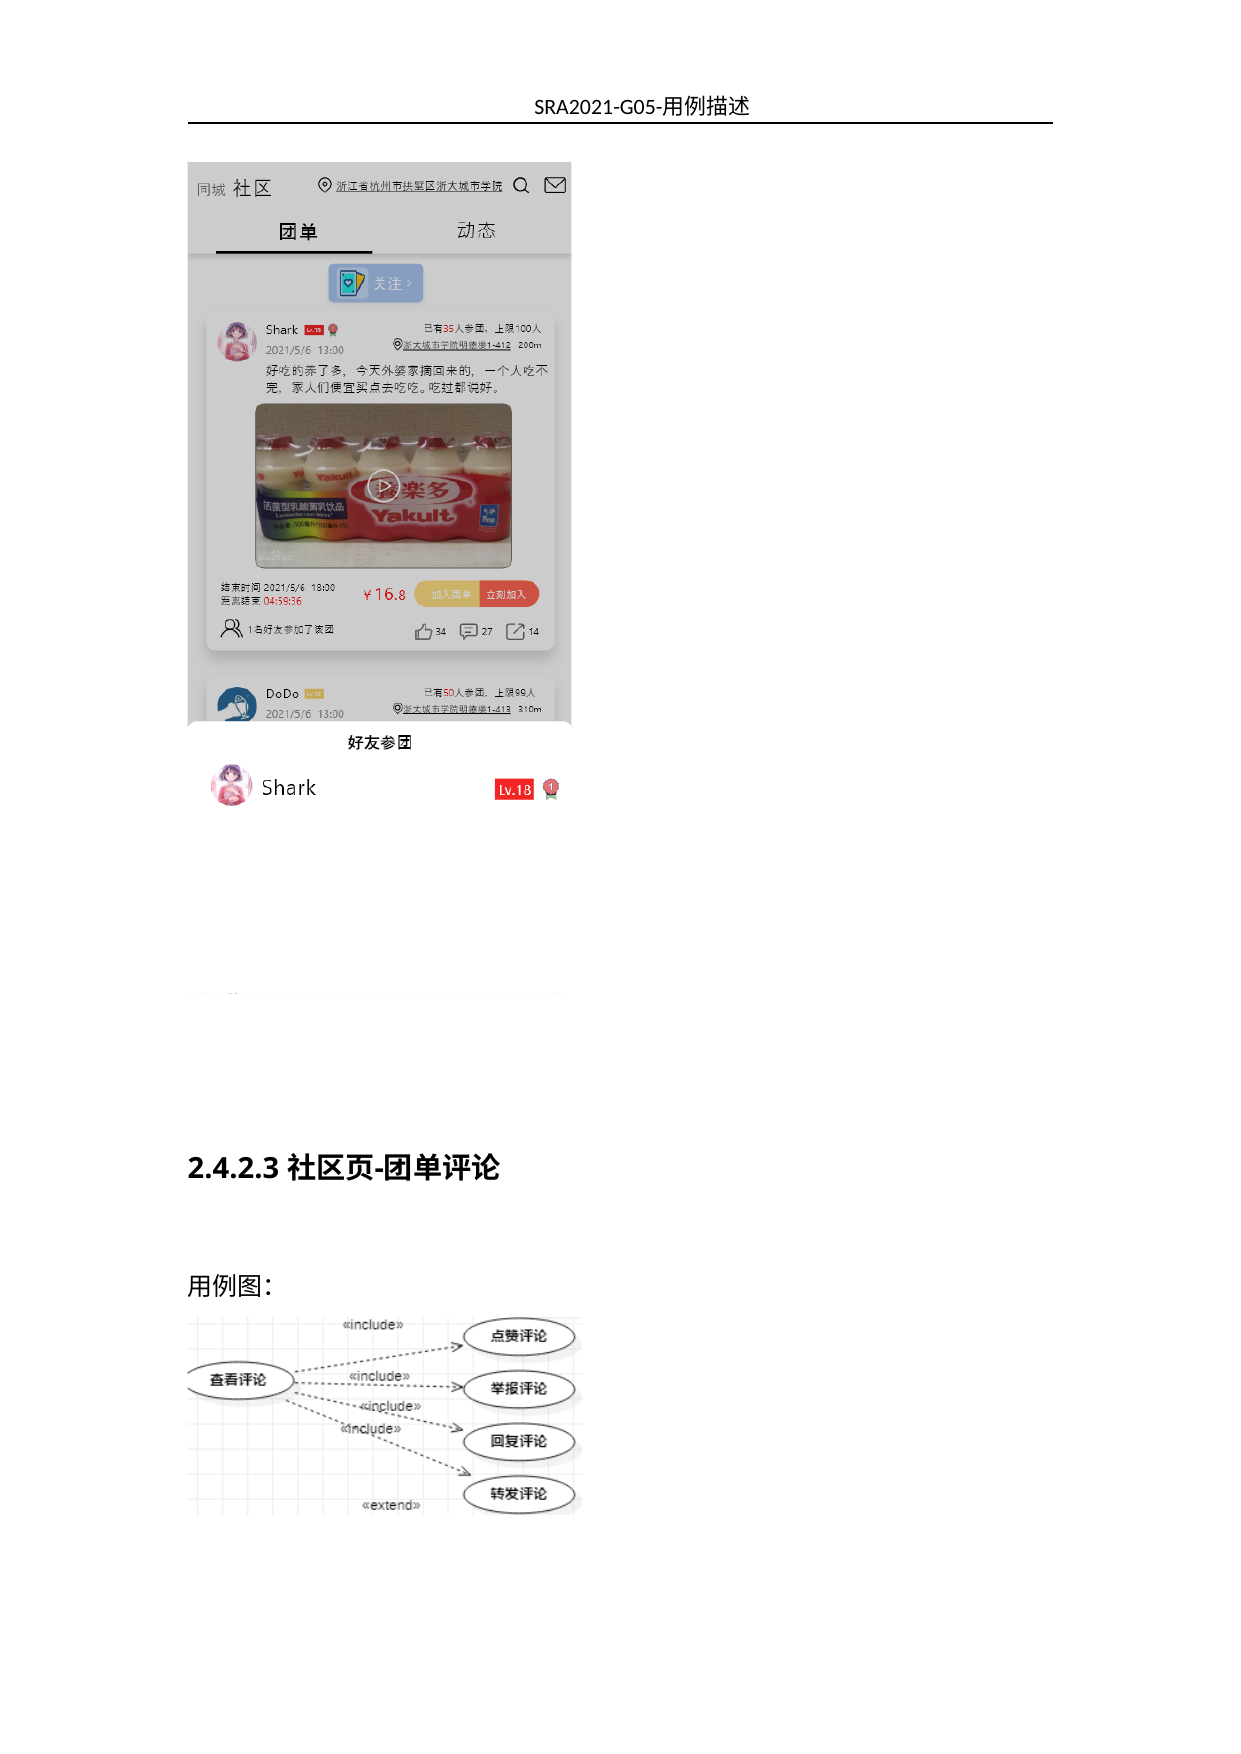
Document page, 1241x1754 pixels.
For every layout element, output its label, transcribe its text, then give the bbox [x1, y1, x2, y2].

text 用例图： [187, 1252, 1053, 1317]
subtitle 2.4.2.3 社区页-团单评论 [187, 1134, 1053, 1199]
picture [187, 162, 572, 994]
picture [187, 1317, 583, 1515]
